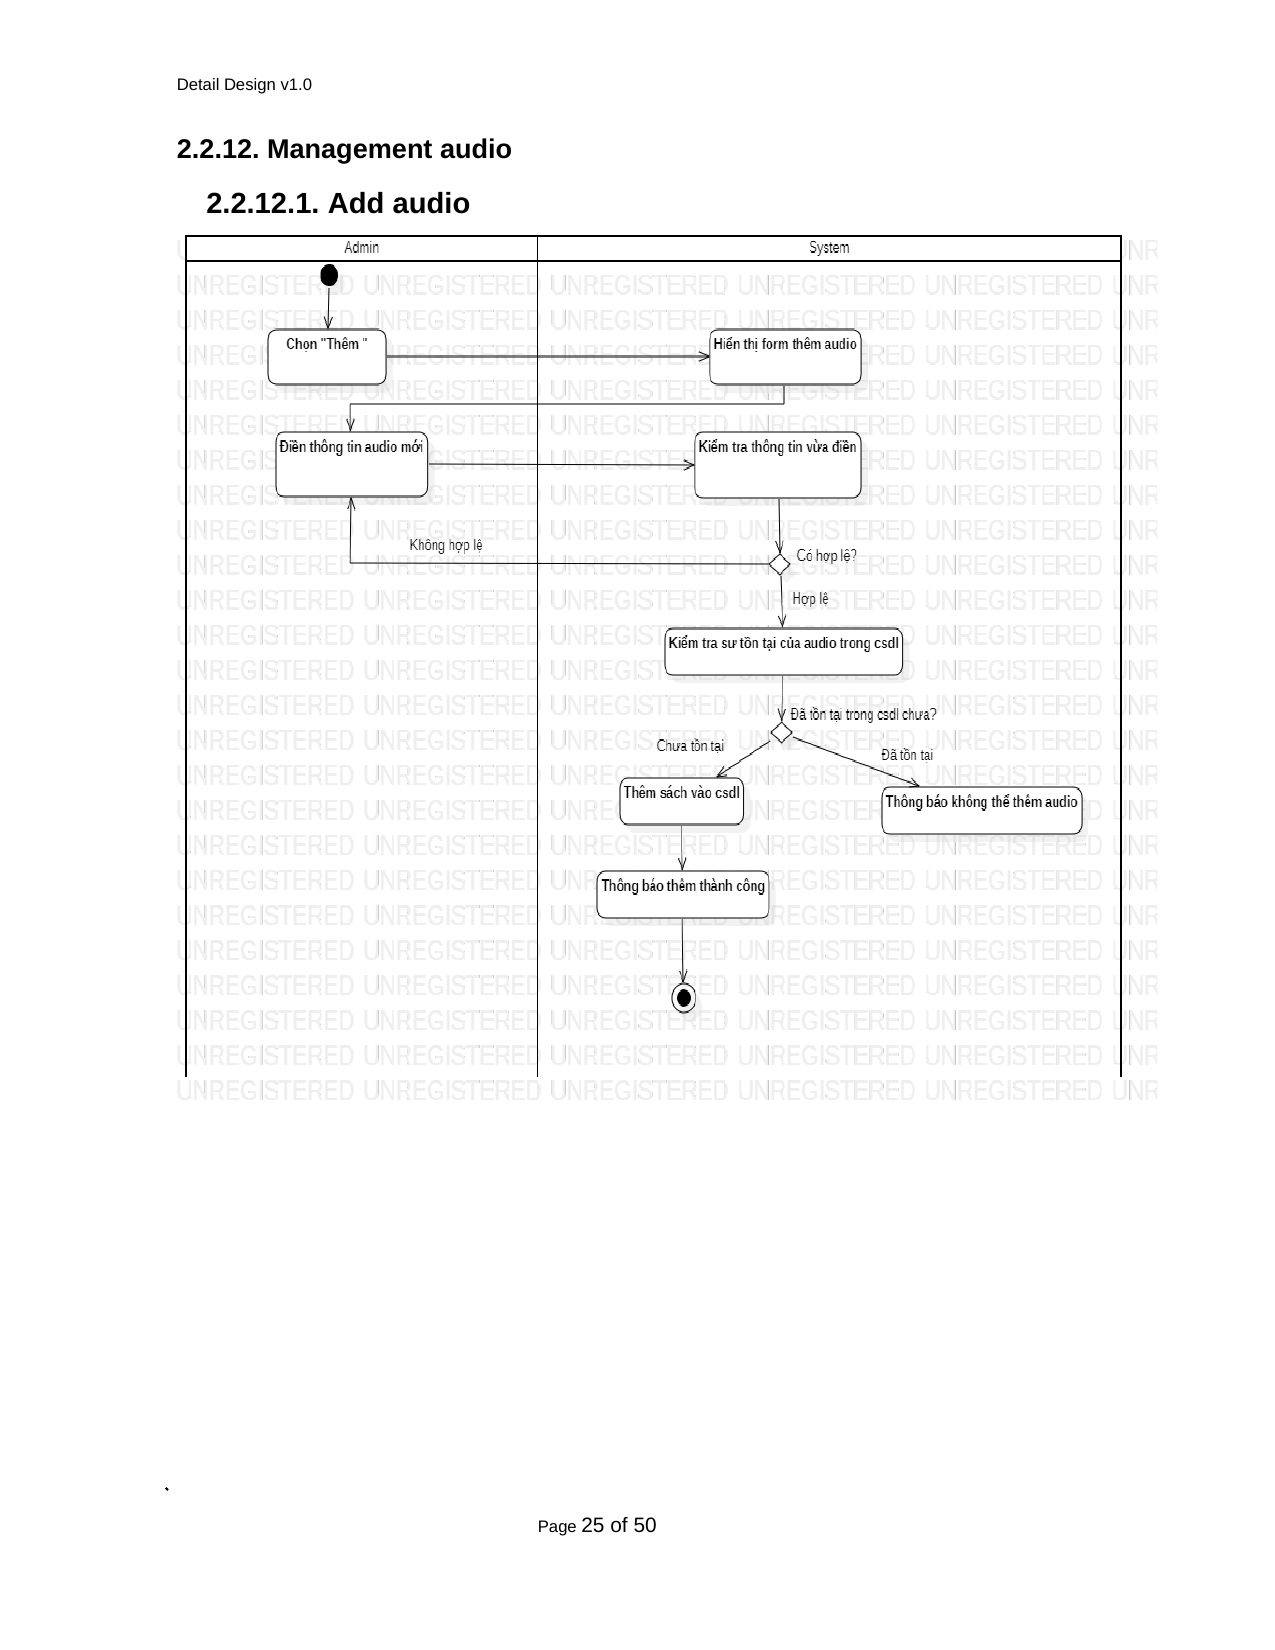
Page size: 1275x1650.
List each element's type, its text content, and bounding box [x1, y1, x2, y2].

picture [176, 226, 1158, 1124]
subtitle Add audio [147, 186, 1128, 220]
subtitle Management audio [147, 133, 1128, 164]
